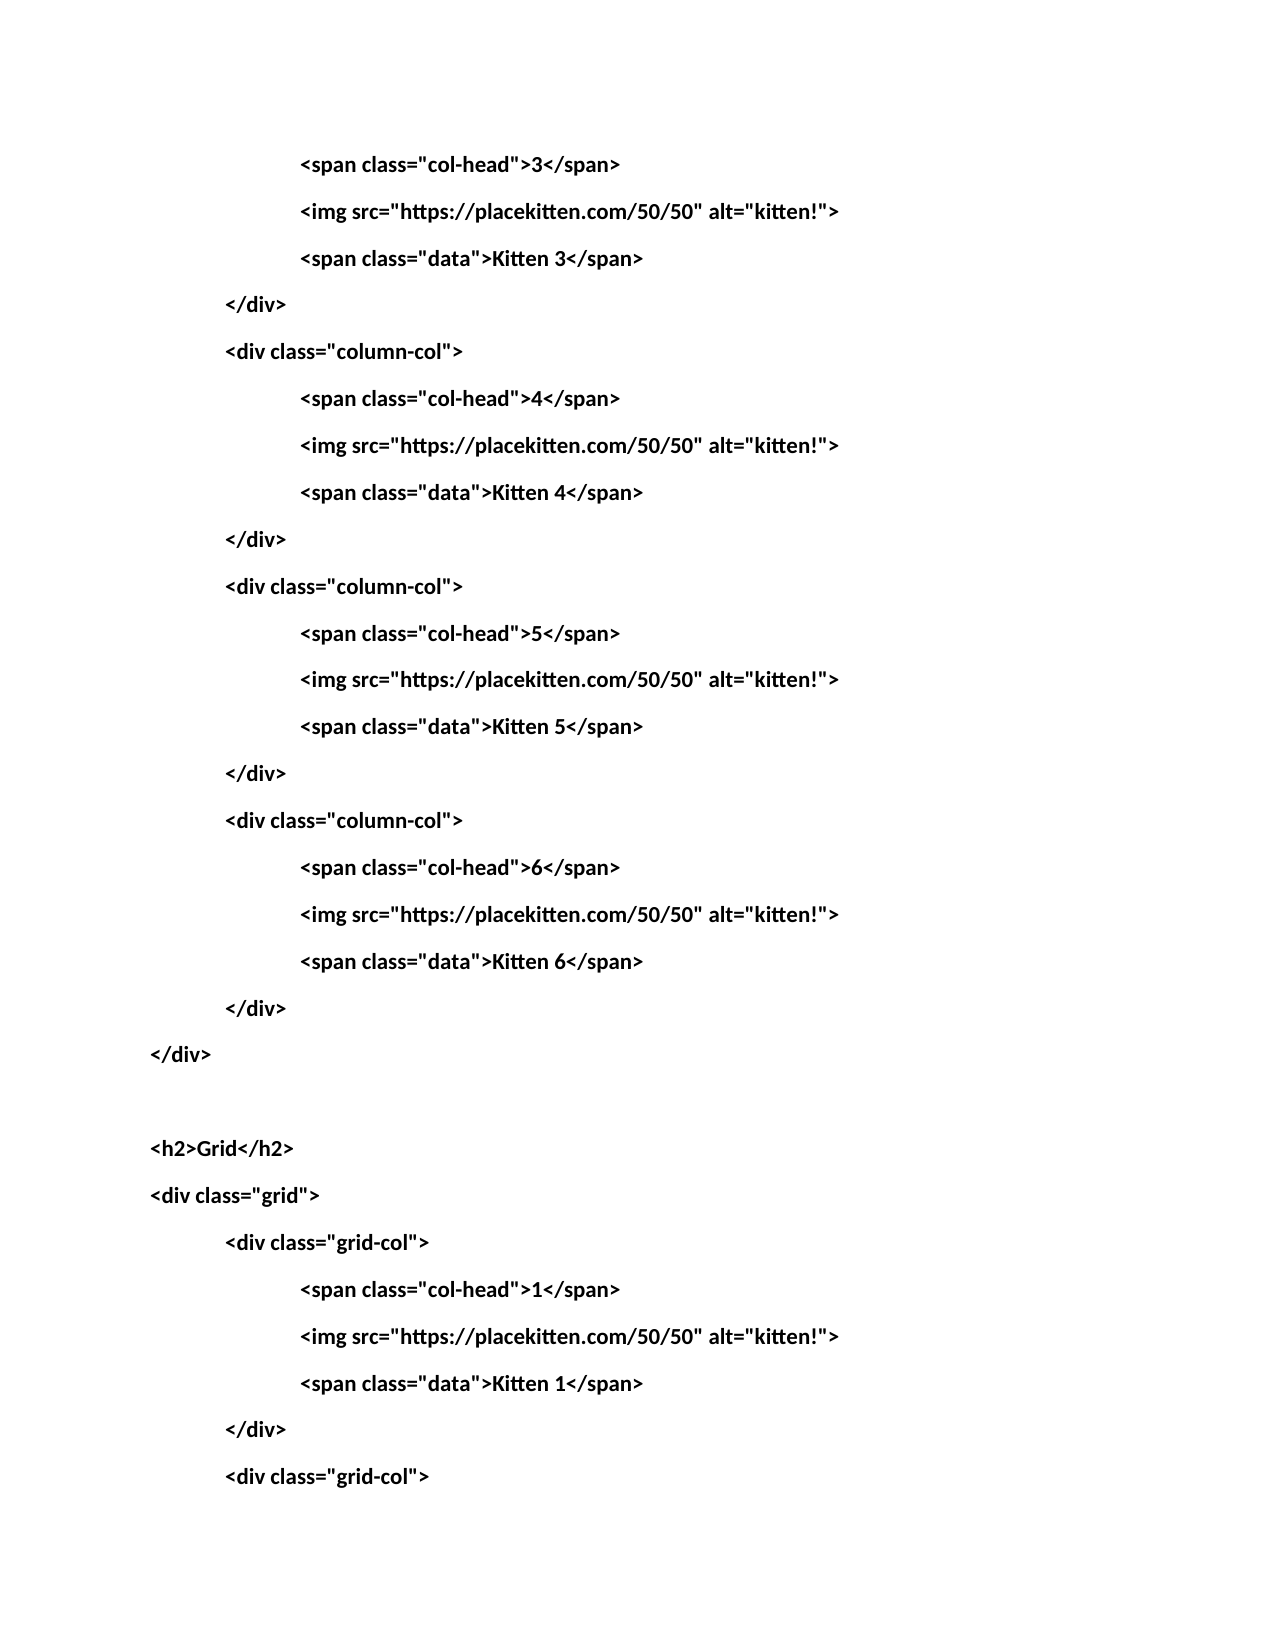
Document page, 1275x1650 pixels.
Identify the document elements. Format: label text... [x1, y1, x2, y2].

text <span class="col-head">6</span> [150, 853, 1125, 881]
text </div> [150, 291, 1125, 319]
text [150, 1322, 1125, 1350]
text <img src="https://placekitten.com/50/50" alt="kitten!"> [150, 666, 1125, 694]
text </div> [150, 1416, 1125, 1444]
text <div class="grid-col"> [150, 1228, 1125, 1256]
text <div class="grid"> [150, 1181, 1125, 1209]
text <span class="data">Kitten 3</span> [150, 244, 1125, 272]
text <span class="col-head">3</span> [150, 150, 1125, 178]
text </div> [150, 994, 1125, 1022]
text <div class="column-col"> [150, 572, 1125, 600]
text <span class="data">Kitten 5</span> [150, 712, 1125, 741]
text </div> [150, 1041, 1125, 1069]
text <span class="col-head">5</span> [150, 619, 1125, 647]
text </div> [150, 525, 1125, 553]
text <img src="https://placekitten.com/50/50" alt="kitten!"> [150, 431, 1125, 459]
text <span class="data">Kitten 1</span> [150, 1369, 1125, 1397]
text <img src="https://placekitten.com/50/50" alt="kitten!"> [150, 900, 1125, 928]
text <span class="data">Kitten 6</span> [150, 947, 1125, 975]
text </div> [150, 759, 1125, 787]
text <span class="col-head">4</span> [150, 384, 1125, 412]
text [150, 197, 1125, 225]
text <div class="grid-col"> [150, 1462, 1125, 1491]
text <h2>Grid</h2> [150, 1134, 1125, 1162]
text <div class="column-col"> [150, 337, 1125, 366]
text <span class="col-head">1</span> [150, 1275, 1125, 1303]
text <div class="column-col"> [150, 806, 1125, 834]
text <span class="data">Kitten 4</span> [150, 478, 1125, 506]
